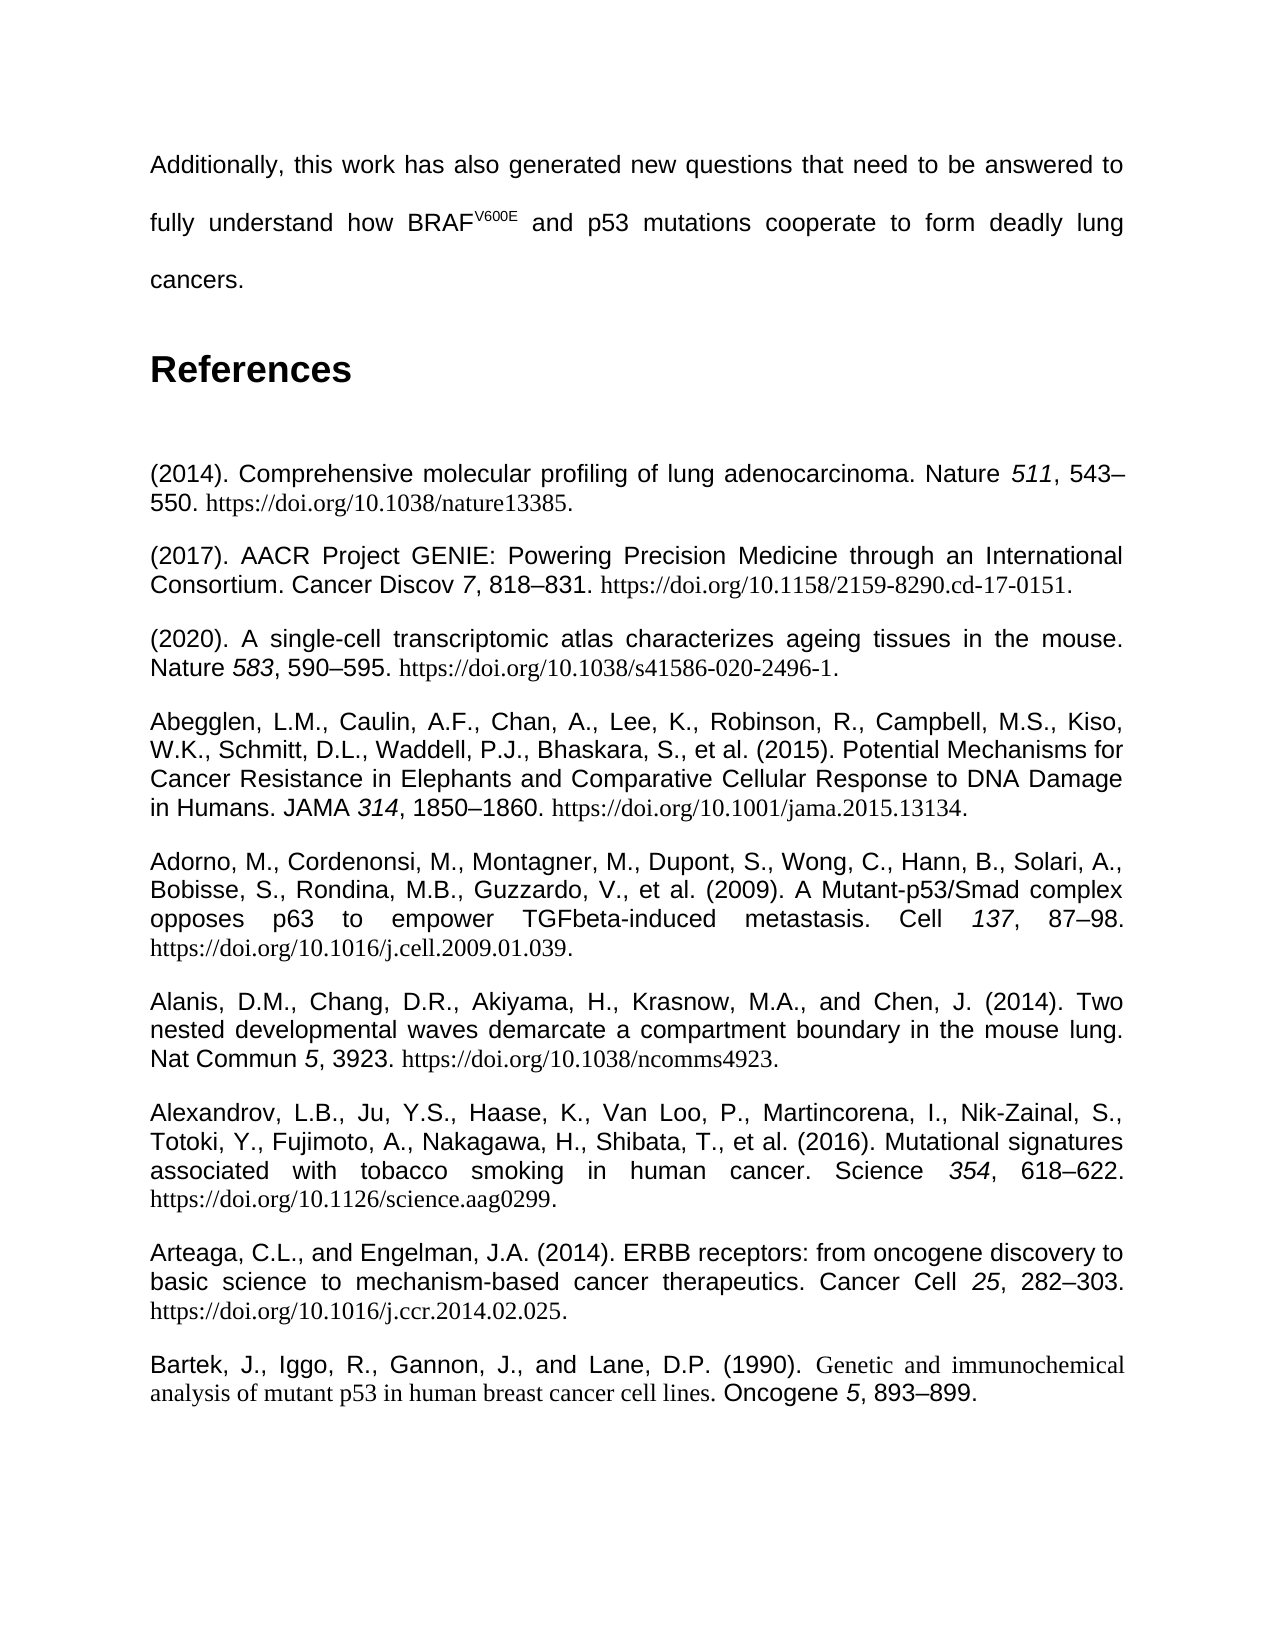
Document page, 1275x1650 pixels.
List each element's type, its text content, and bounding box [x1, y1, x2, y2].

text (2020). A single-cell transcriptomic atlas characterizes ageing tissues in the mouse. Nature 583, 590–595. https://doi.org/10.1038/s41586-020-2496-1. [150, 624, 1125, 682]
text (2017). AACR Project GENIE: Powering Precision Medicine through an International Consortium. Cancer Discov 7, 818–831. https://doi.org/10.1158/2159-8290.cd-17-0151. [150, 541, 1125, 599]
subtitle References [150, 347, 1125, 391]
text Arteaga, C.L., and Engelman, J.A. (2014). ERBB receptors: from oncogene discovery to basic science to mechanism-based cancer therapeutics. Cancer Cell 25, 282–303. https://doi.org/10.1016/j.ccr.2014.02.025. [150, 1238, 1125, 1324]
text (2014). Comprehensive molecular profiling of lung adenocarcinoma. Nature 511, 543–550. https://doi.org/10.1038/nature13385. [150, 459, 1125, 516]
text Alanis, D.M., Chang, D.R., Akiyama, H., Krasnow, M.A., and Chen, J. (2014). Two nested developmental waves demarcate a compartment boundary in the mouse lung. Nat Commun 5, 3923. https://doi.org/10.1038/ncomms4923. [150, 987, 1125, 1073]
text Adorno, M., Cordenonsi, M., Montagner, M., Dupont, S., Wong, C., Hann, B., Solari, A., Bobisse, S., Rondina, M.B., Guzzardo, V., et al. (2009). A Mutant-p53/Smad complex opposes p63 to empower TGFbeta-induced metastasis. Cell 137, 87–98. https://doi.org/10.1016/j.cell.2009.01.039. [150, 847, 1125, 962]
text Abegglen, L.M., Caulin, A.F., Chan, A., Lee, K., Robinson, R., Campbell, M.S., Kiso, W.K., Schmitt, D.L., Waddell, P.J., Bhaskara, S., et al. (2015). Potential Mechanisms for Cancer Resistance in Elephants and Comparative Cellular Response to DNA Damage in Humans. JAMA 314, 1850–1860. https://doi.org/10.1001/jama.2015.13134. [150, 707, 1125, 822]
text Alexandrov, L.B., Ju, Y.S., Haase, K., Van Loo, P., Martincorena, I., Nik-Zainal, S., Totoki, Y., Fujimoto, A., Nakagawa, H., Shibata, T., et al. (2016). Mutational signatures associated with tobacco smoking in human cancer. Science 354, 618–622. https://doi.org/10.1126/science.aag0299. [150, 1098, 1125, 1213]
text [150, 150, 1125, 294]
text Bartek, J., Iggo, R., Gannon, J., and Lane, D.P. (1990). Genetic and immunochemical analysis of mutant p53 in human breast cancer cell lines. Oncogene 5, 893–899. [150, 1349, 1125, 1407]
